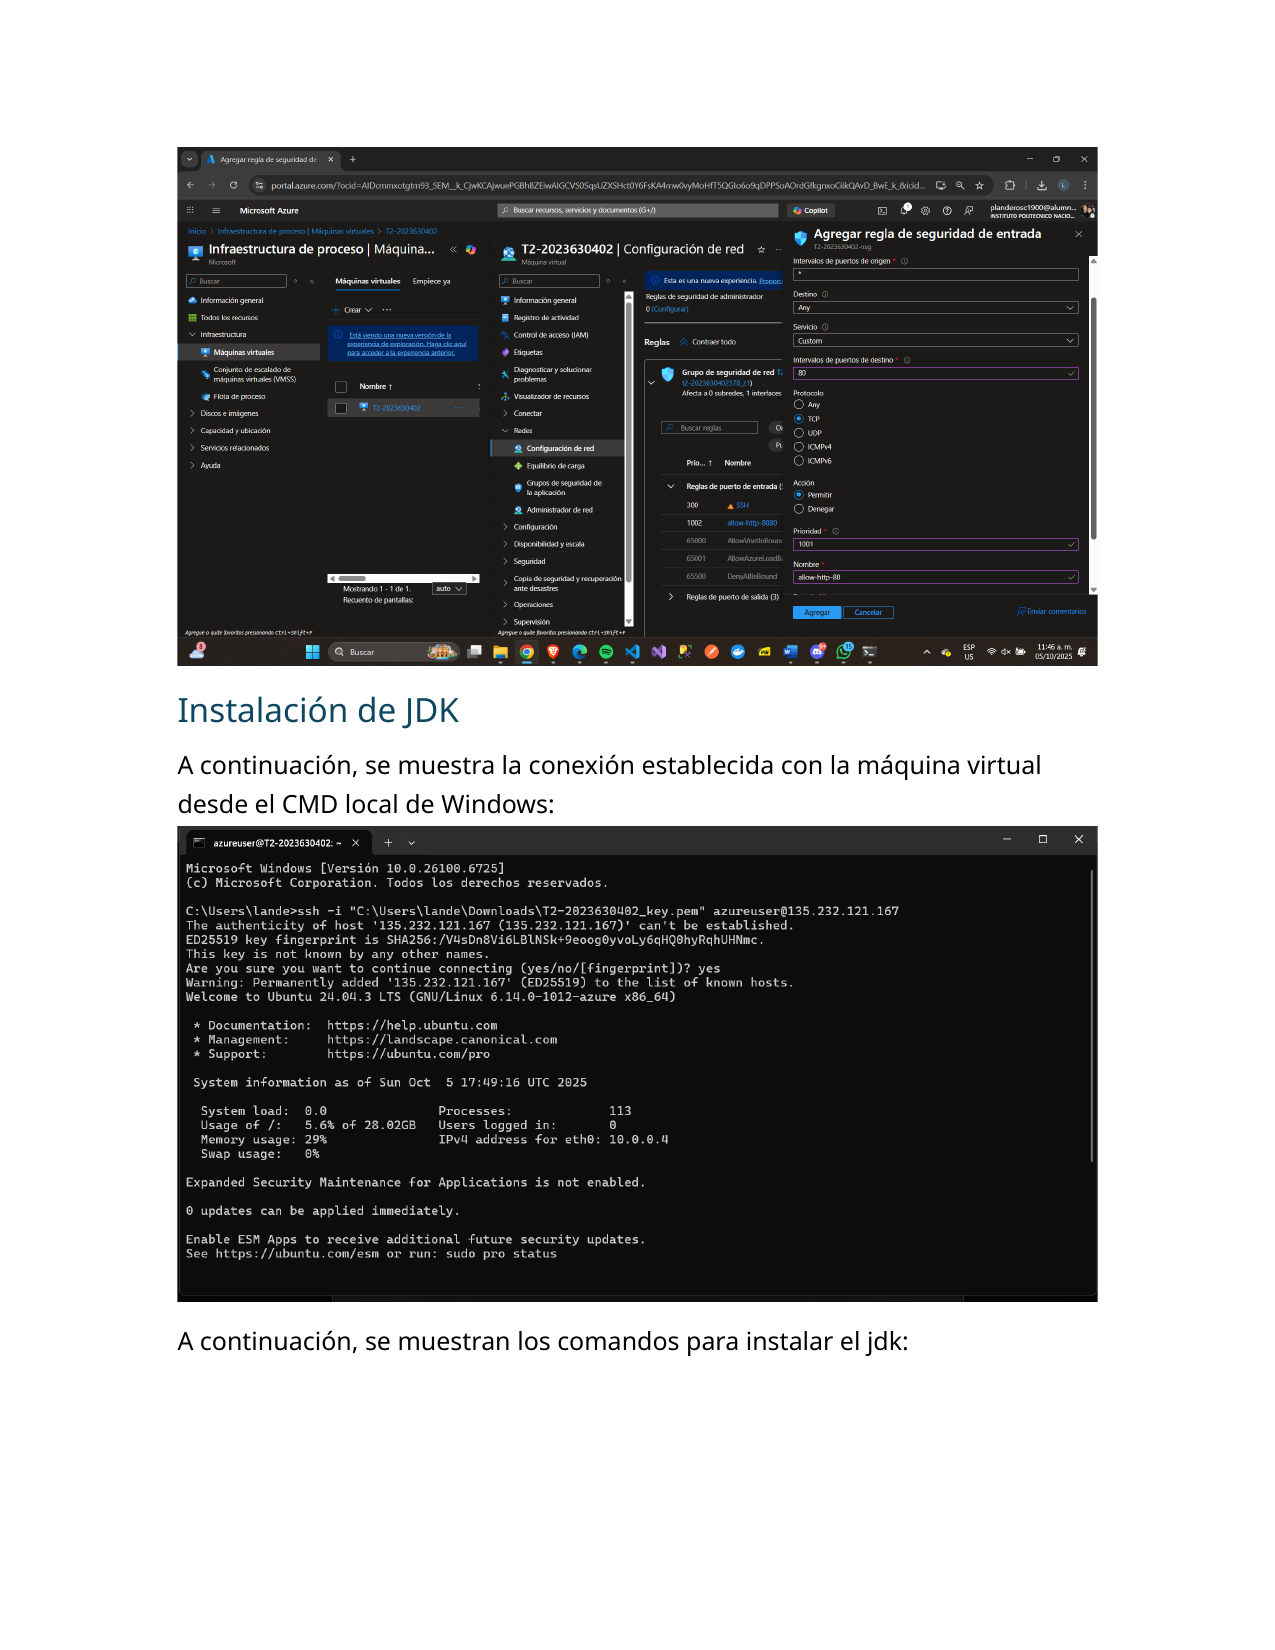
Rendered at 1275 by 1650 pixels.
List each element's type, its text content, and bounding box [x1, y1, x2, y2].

picture [177, 147, 1098, 666]
picture [177, 826, 1098, 1302]
subtitle Instalación de JDK [177, 687, 1098, 733]
text A continuación, se muestran los comandos para instalar el jdk: [177, 1323, 1098, 1358]
text A continuación, se muestra la conexión establecida con la máquina virtual desde el CMD local de Windows: [177, 748, 1098, 826]
